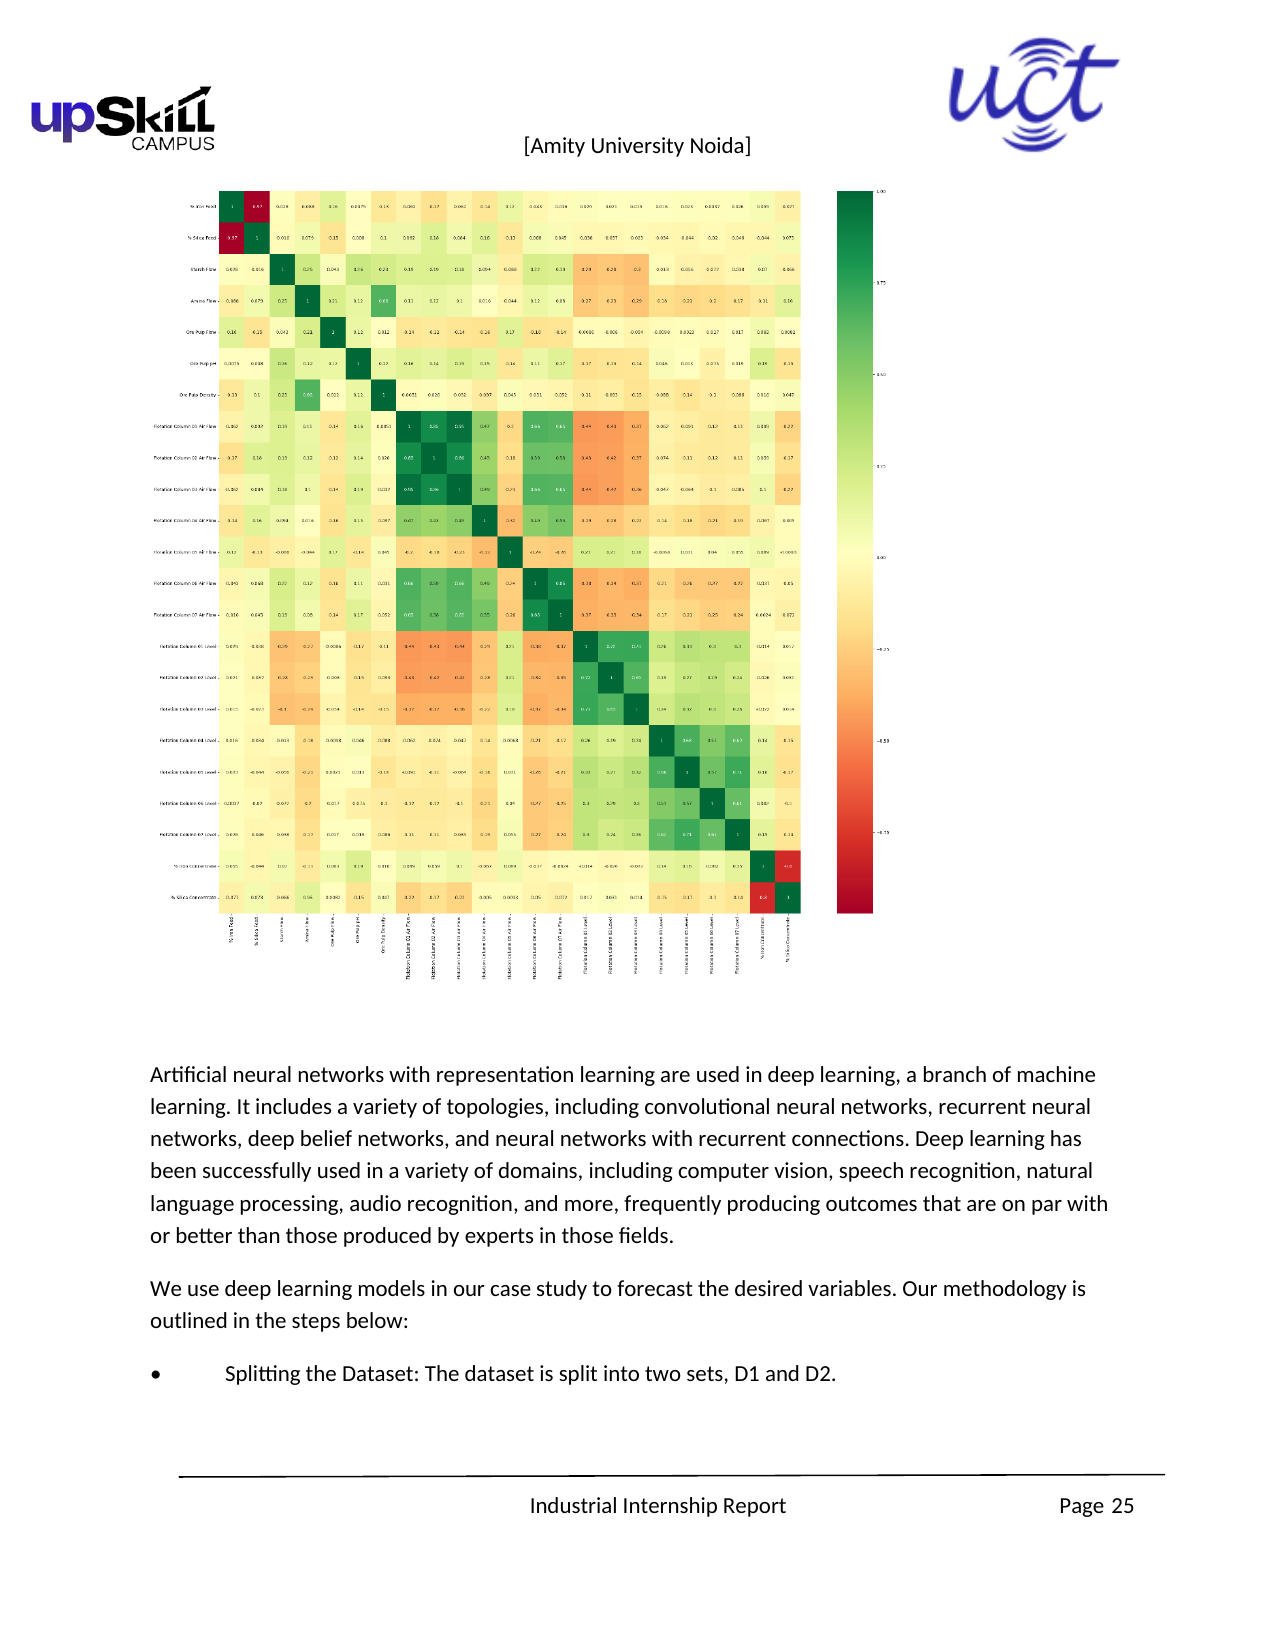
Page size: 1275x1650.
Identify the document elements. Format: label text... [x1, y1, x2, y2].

text We use deep learning models in our case study to forecast the desired variables. Our methodology is outlined in the steps below: [150, 1274, 1134, 1334]
text • Splitting the Dataset: The dataset is split into two sets, D1 and D2. [150, 1359, 1134, 1387]
text Artificial neural networks with representation learning are used in deep learning, a branch of machine learning. It includes a variety of topologies, including convolutional neural networks, recurrent neural networks, deep belief networks, and neural networks with recurrent connections. Deep learning has been successfully used in a variety of domains, including computer vision, speech recognition, natural language processing, audio recognition, and more, frequently producing outcomes that are on par with or better than those produced by experts in those fields. [150, 1060, 1134, 1249]
picture [946, 28, 1125, 154]
picture [0, 73, 246, 154]
picture [150, 187, 892, 982]
